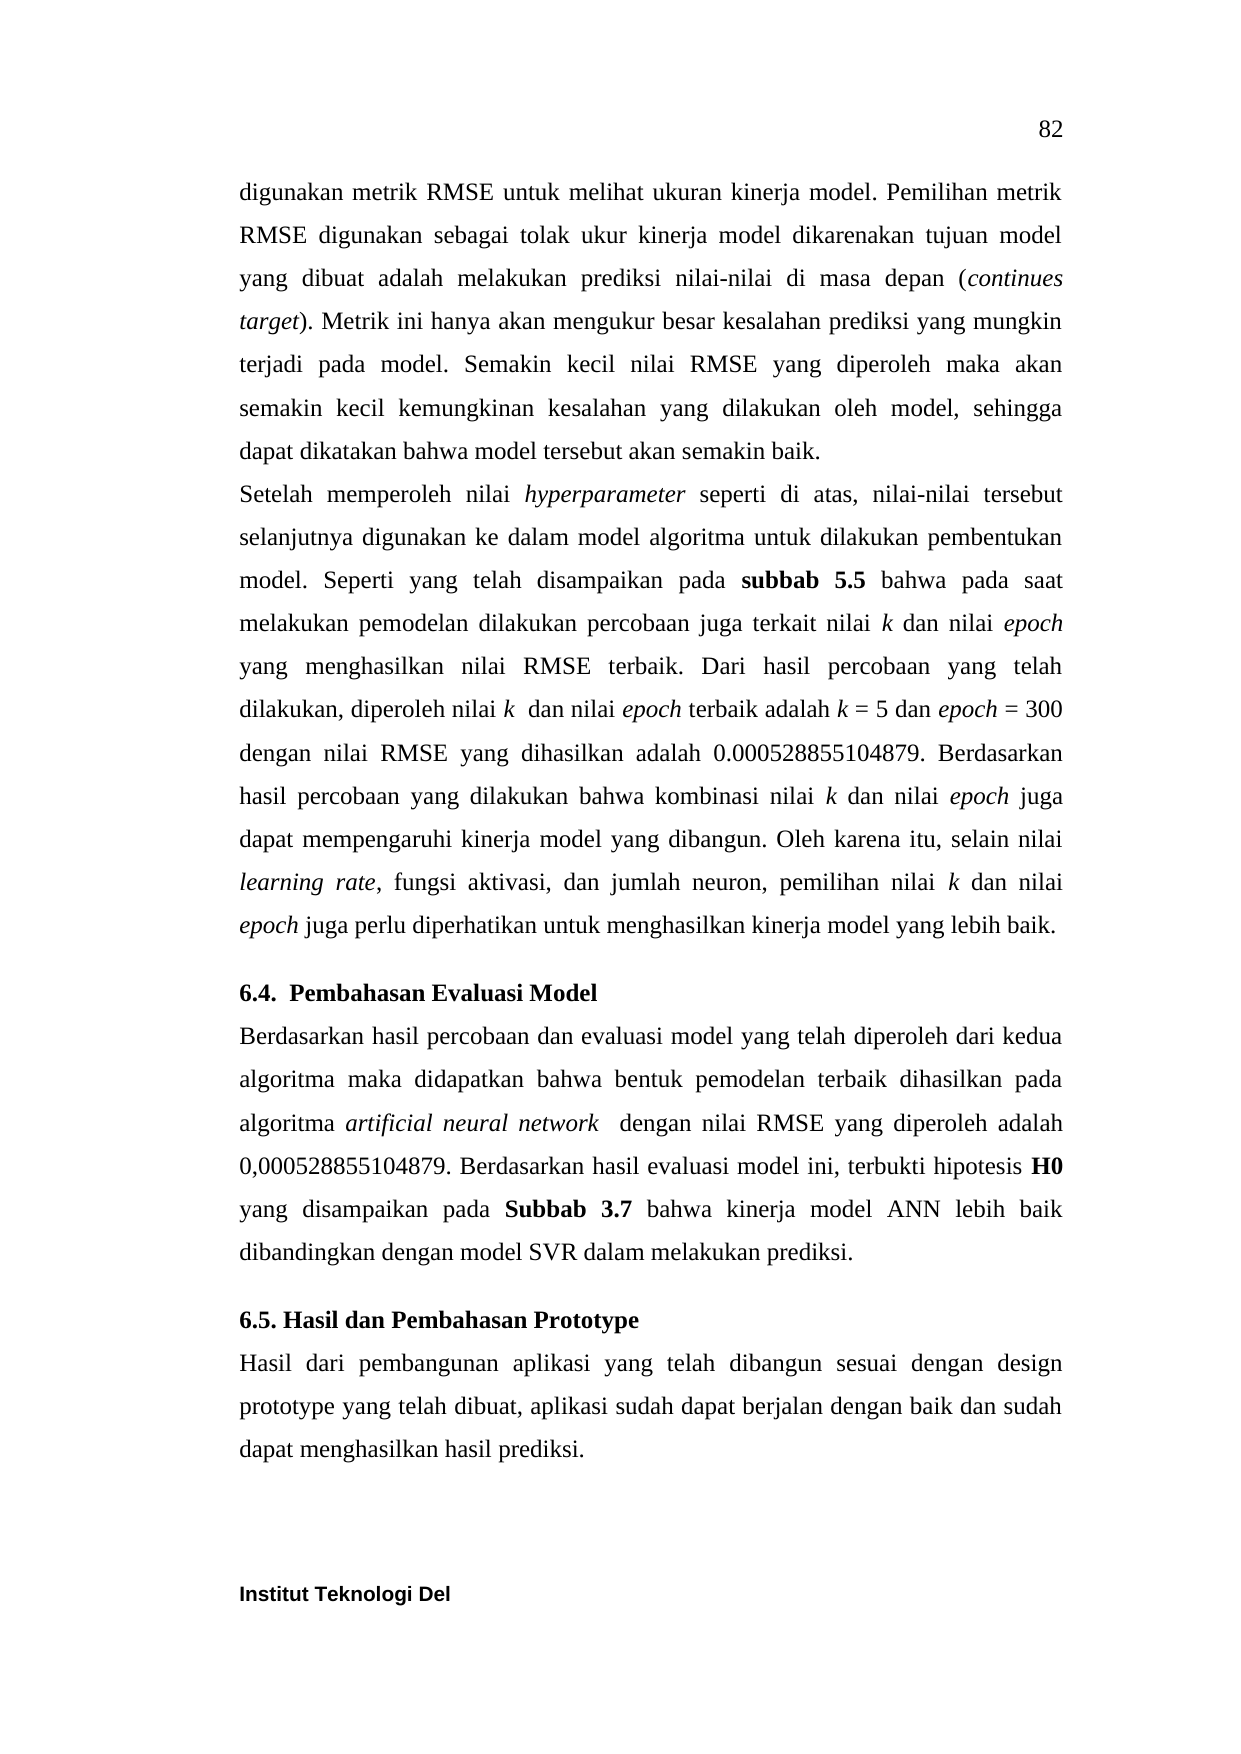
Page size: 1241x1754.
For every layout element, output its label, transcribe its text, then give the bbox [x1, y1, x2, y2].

text Hasil dari pembangunan aplikasi yang telah dibangun sesuai dengan design prototype yang telah dibuat, aplikasi sudah dapat berjalan dengan baik dan sudah dapat menghasilkan hasil prediksi. [239, 1348, 1063, 1463]
subtitle 6.5. Hasil dan Pembahasan Prototype [239, 1305, 1063, 1334]
text Berdasarkan hasil percobaan dan evaluasi model yang telah diperoleh dari kedua algoritma maka didapatkan bahwa bentuk pemodelan terbaik dihasilkan pada algoritma artificial neural network dengan nilai RMSE yang diperoleh adalah 0,000528855104879. Berdasarkan hasil evaluasi model ini, terbukti hipotesis H0 yang disampaikan pada Subbab 3.7 bahwa kinerja model ANN lebih baik dibandingkan dengan model SVR dalam melakukan prediksi. [239, 1021, 1063, 1266]
subtitle 6.4. Pembahasan Evaluasi Model [239, 978, 1063, 1007]
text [239, 177, 1063, 464]
text Setelah memperoleh nilai hyperparameter seperti di atas, nilai-nilai tersebut selanjutnya digunakan ke dalam model algoritma untuk dilakukan pembentukan model. Seperti yang telah disampaikan pada subbab 5.5 bahwa pada saat melakukan pemodelan dilakukan percobaan juga terkait nilai k dan nilai epoch yang menghasilkan nilai RMSE terbaik. Dari hasil percobaan yang telah dilakukan, diperoleh nilai k dan nilai epoch terbaik adalah k = 5 dan epoch = 300 dengan nilai RMSE yang dihasilkan adalah 0.000528855104879. Berdasarkan hasil percobaan yang dilakukan bahwa kombinasi nilai k dan nilai epoch juga dapat mempengaruhi kinerja model yang dibangun. Oleh karena itu, selain nilai learning rate, fungsi aktivasi, dan jumlah neuron, pemilihan nilai k dan nilai epoch juga perlu diperhatikan untuk menghasilkan kinerja model yang lebih baik. [239, 479, 1063, 939]
